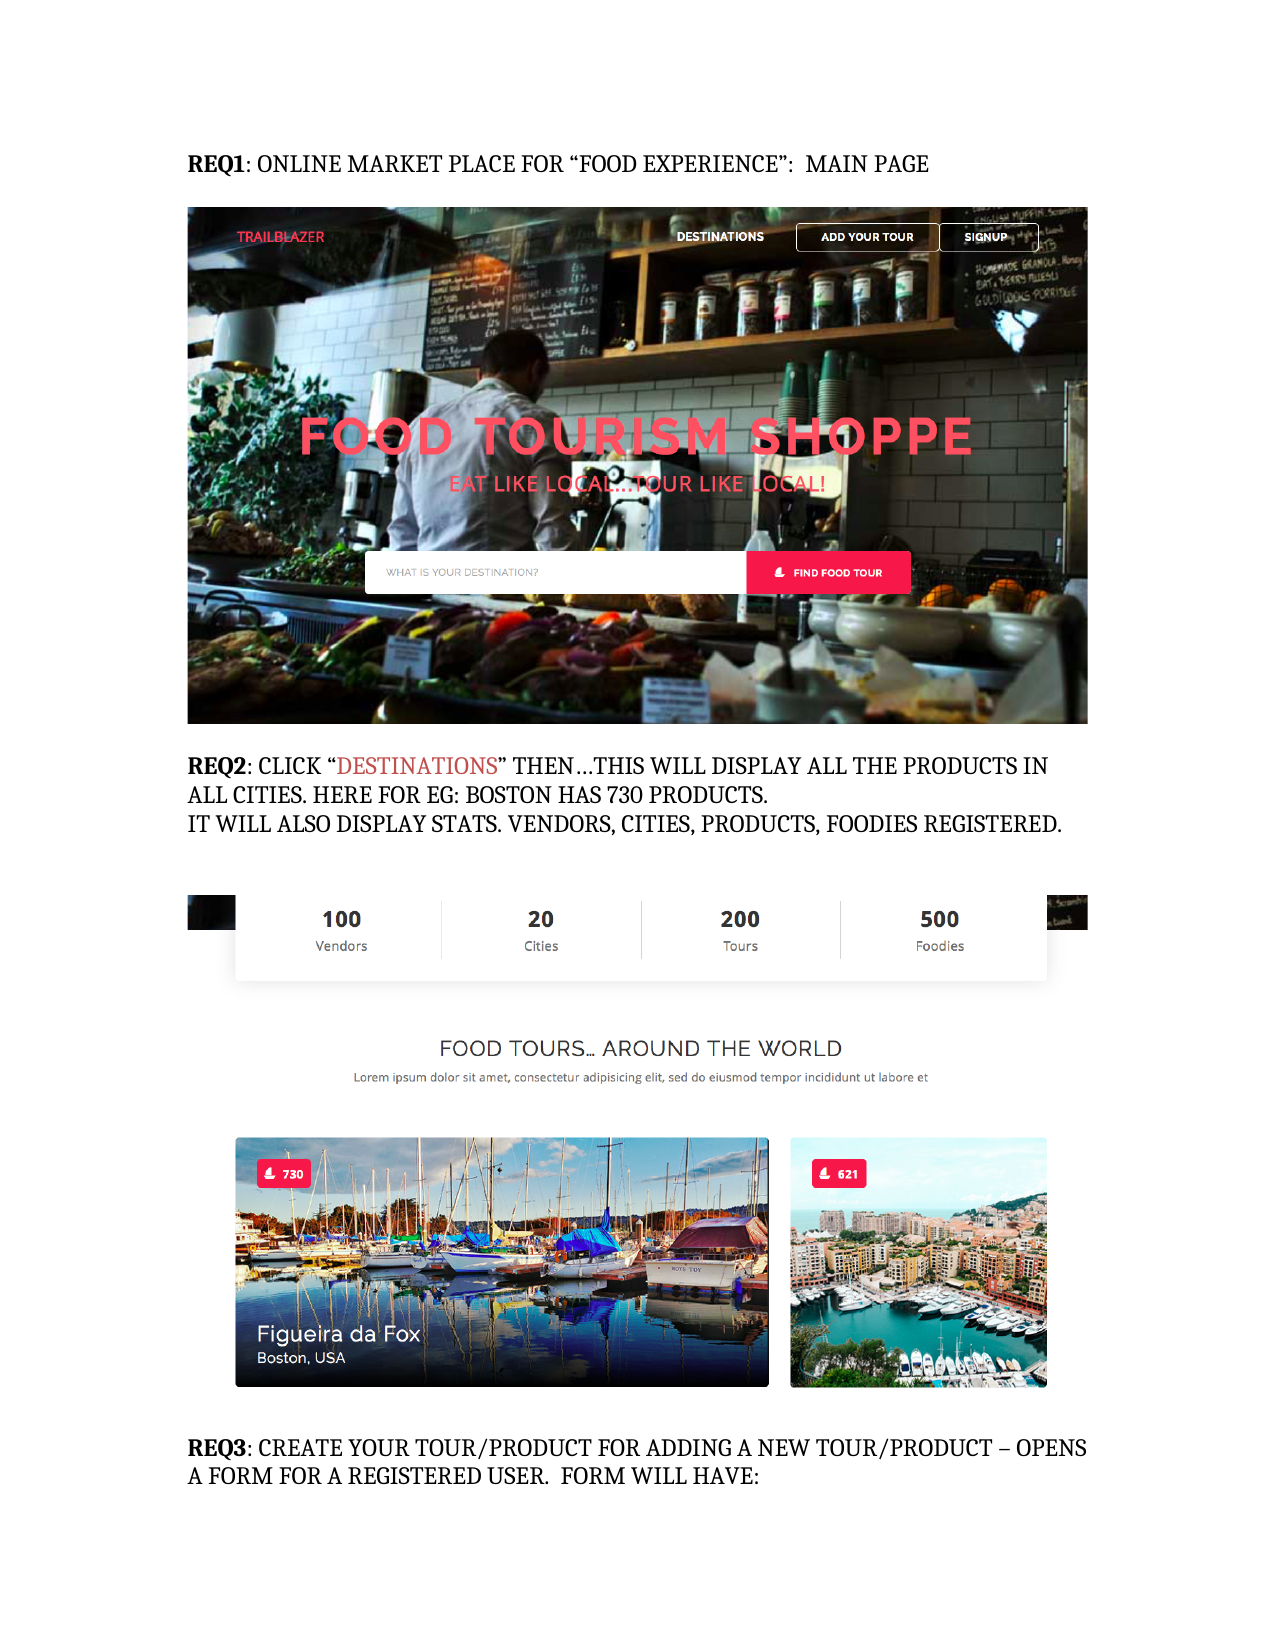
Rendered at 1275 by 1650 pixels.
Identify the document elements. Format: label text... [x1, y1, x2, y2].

picture [187, 895, 1088, 1405]
picture [187, 207, 1088, 724]
text IT WILL ALSO DISPLAY STATS. VENDORS, CITIES, PRODUCTS, FOODIES REGISTERED. [187, 809, 1087, 838]
text REQ2: CLICK “DESTINATIONS” THEN…THIS WILL DISPLAY ALL THE PRODUCTS IN ALL CITIES. HERE FOR EG: BOSTON HAS 730 PRODUCTS. [187, 752, 1087, 809]
text REQ1: ONLINE MARKET PLACE FOR “FOOD EXPERIENCE”: MAIN PAGE [187, 150, 1087, 179]
text REQ3: CREATE YOUR TOUR/PRODUCT FOR ADDING A NEW TOUR/PRODUCT – OPENS A FORM FOR A REGISTERED USER. FORM WILL HAVE: [187, 1433, 1087, 1491]
